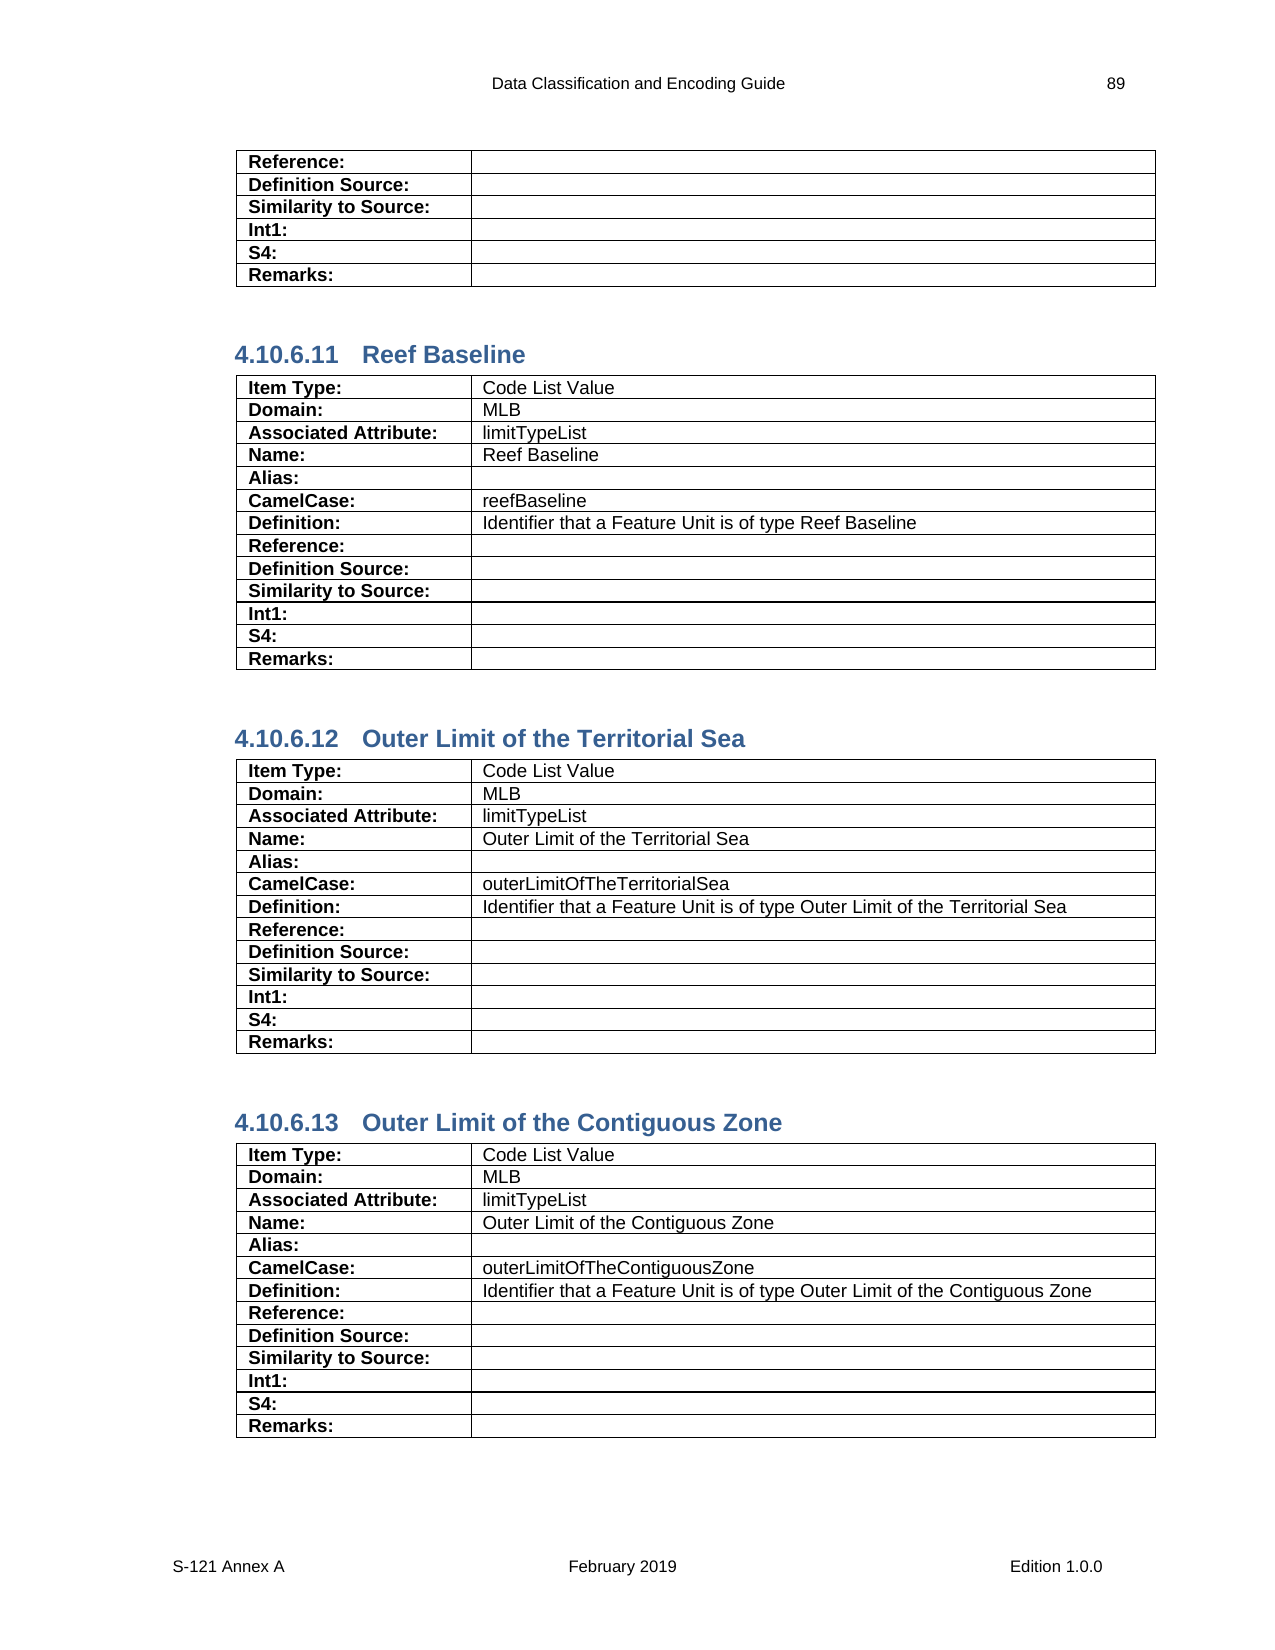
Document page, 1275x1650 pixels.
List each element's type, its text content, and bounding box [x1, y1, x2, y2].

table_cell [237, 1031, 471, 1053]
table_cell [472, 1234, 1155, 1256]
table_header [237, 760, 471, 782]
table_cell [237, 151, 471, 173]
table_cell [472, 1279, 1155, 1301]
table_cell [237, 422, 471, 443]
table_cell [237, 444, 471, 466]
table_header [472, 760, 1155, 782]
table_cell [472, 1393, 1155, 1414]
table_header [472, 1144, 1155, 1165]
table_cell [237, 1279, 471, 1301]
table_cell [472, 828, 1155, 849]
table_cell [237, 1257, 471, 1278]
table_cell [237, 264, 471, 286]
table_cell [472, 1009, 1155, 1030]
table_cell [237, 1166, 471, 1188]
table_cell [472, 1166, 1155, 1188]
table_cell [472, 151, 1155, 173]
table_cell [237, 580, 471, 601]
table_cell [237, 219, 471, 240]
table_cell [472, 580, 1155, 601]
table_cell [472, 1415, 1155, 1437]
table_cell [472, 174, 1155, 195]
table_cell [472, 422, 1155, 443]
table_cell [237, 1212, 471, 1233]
subtitle Reef Baseline [234, 340, 1125, 369]
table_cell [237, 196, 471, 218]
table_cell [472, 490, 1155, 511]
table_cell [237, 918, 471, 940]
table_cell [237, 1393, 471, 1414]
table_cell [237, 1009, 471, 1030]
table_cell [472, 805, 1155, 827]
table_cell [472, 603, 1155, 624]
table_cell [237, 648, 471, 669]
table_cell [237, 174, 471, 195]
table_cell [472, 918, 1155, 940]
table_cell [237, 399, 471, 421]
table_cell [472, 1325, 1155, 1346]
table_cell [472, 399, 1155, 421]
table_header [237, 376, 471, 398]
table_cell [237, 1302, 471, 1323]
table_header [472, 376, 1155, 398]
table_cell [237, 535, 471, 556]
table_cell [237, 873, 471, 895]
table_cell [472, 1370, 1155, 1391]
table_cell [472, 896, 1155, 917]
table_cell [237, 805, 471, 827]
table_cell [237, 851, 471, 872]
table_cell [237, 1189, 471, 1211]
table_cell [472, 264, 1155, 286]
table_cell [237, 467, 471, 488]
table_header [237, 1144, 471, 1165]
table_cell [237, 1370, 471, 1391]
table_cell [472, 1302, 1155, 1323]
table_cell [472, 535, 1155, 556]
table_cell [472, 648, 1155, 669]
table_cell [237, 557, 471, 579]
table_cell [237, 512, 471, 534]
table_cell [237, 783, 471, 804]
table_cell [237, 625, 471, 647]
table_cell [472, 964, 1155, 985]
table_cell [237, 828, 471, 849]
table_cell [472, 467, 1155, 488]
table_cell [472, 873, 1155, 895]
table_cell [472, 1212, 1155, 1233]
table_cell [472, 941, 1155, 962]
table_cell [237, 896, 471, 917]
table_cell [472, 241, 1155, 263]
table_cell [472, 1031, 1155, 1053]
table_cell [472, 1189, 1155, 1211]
subtitle Outer Limit of the Territorial Sea [234, 724, 1125, 753]
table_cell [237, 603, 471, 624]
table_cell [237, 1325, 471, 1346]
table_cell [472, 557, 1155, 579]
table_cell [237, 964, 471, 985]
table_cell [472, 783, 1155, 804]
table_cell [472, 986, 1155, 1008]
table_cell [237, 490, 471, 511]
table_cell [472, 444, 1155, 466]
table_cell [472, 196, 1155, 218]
subtitle Outer Limit of the Contiguous Zone [234, 1108, 1125, 1136]
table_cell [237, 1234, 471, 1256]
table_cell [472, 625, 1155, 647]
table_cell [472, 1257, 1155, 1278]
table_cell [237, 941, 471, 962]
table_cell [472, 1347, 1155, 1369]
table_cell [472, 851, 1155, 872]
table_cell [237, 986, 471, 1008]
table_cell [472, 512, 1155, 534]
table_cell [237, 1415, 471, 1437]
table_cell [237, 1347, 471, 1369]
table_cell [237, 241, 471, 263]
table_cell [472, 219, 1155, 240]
